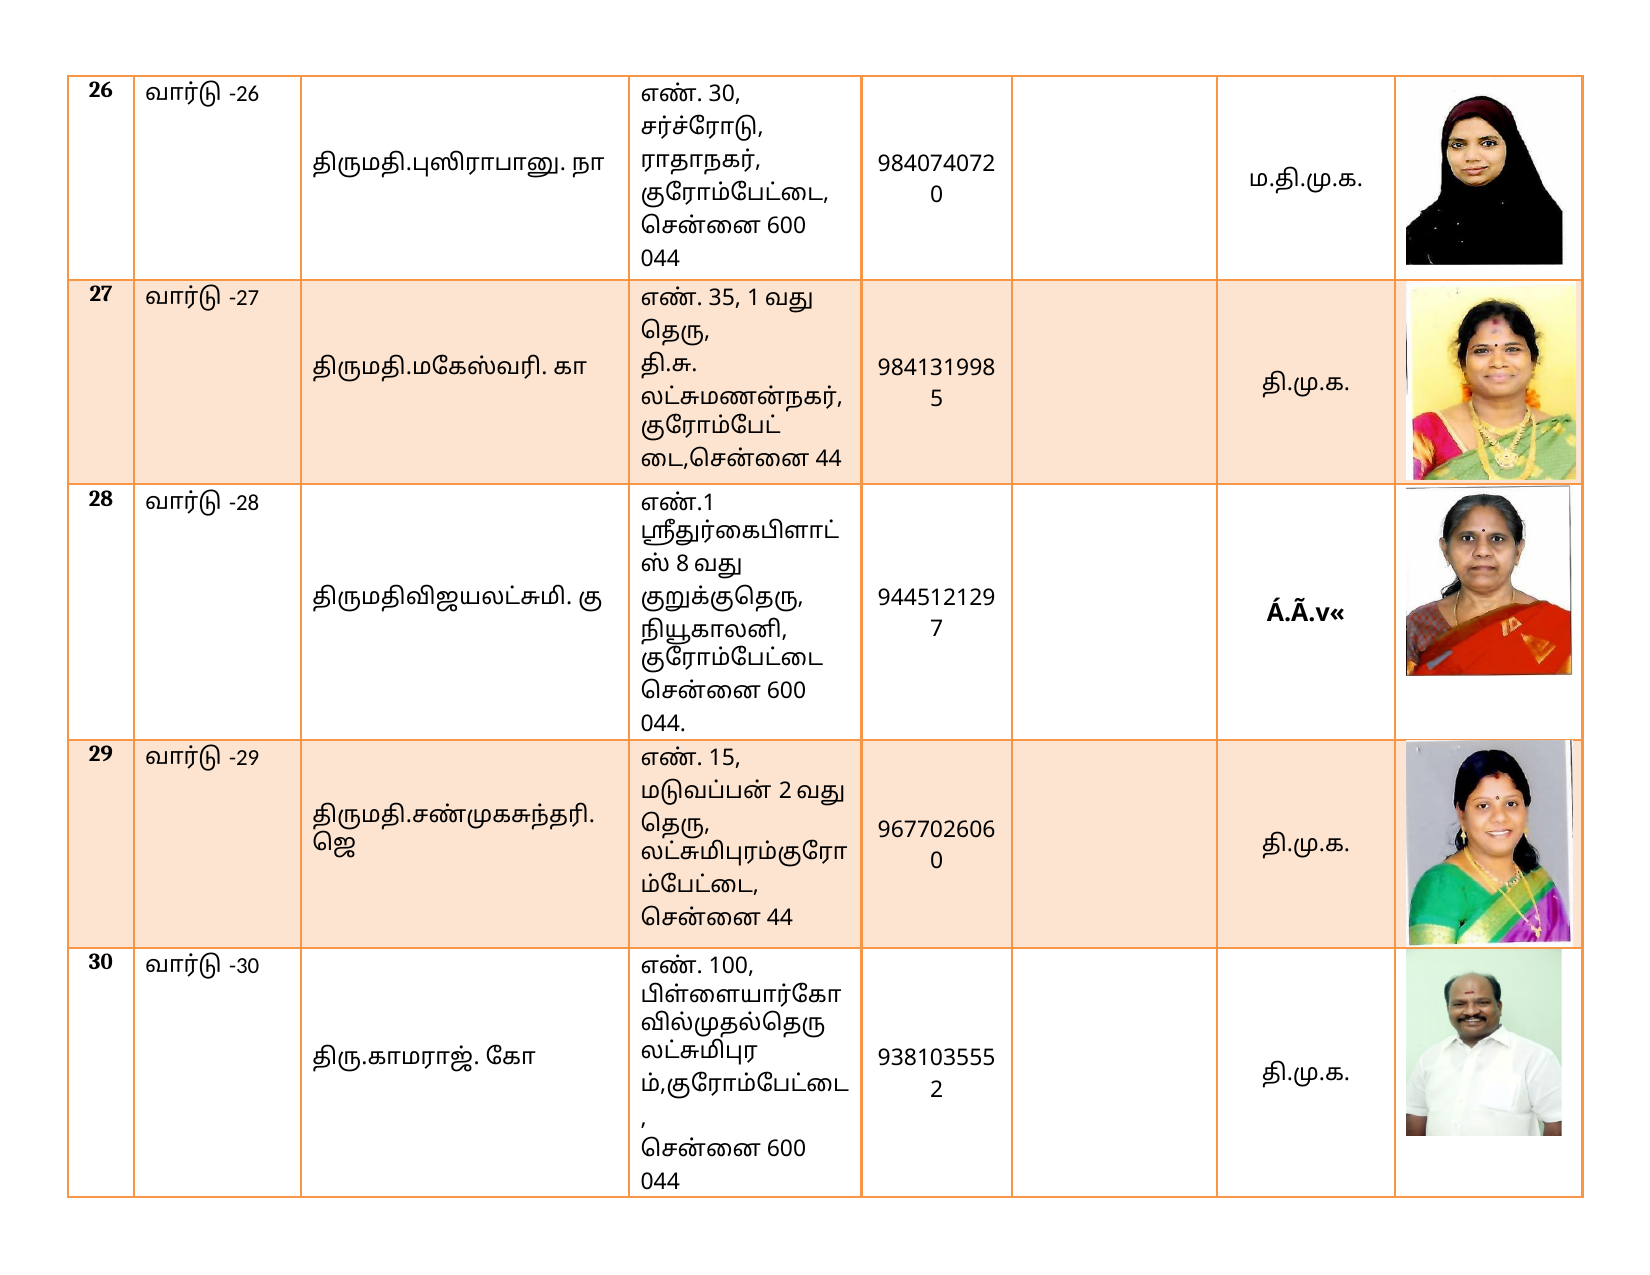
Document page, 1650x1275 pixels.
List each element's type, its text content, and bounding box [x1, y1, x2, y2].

table_cell வார்டு -26 [135, 77, 300, 279]
table_cell Á.Ã.v« [1218, 485, 1394, 739]
table_cell [1013, 281, 1216, 483]
table_cell 27 [69, 281, 133, 483]
table_cell திரு.காமராஜ். கோ [302, 949, 628, 1196]
table_cell எண்.1 ஸ்ரீதுர்கைபிளாட்ஸ் 8வது குறுக்குதெரு, நியூகாலனி, குரோம்பேட்டை சென்னை 600 044. [630, 485, 860, 739]
table_cell 30 [69, 949, 133, 1196]
table_cell [1013, 485, 1216, 739]
table_cell தி.மு.க. [1218, 949, 1394, 1196]
table_cell ம.தி.மு.க. [1218, 77, 1394, 279]
table_cell 9840740720 [863, 77, 1011, 279]
picture [1406, 77, 1567, 265]
table_cell 9445121297 [863, 485, 1011, 739]
picture [1406, 281, 1577, 480]
table_cell [1396, 949, 1581, 1196]
table_cell எண். 100, பிள்ளையார்கோவில்முதல்தெரு லட்சுமிபுரம்,குரோம்பேட்டை, சென்னை 600 044 [630, 949, 860, 1196]
table_cell [1013, 741, 1216, 947]
table_cell [1396, 485, 1581, 739]
table_cell [1396, 77, 1581, 279]
table_cell [1013, 949, 1216, 1196]
table_cell [1396, 741, 1406, 947]
table_cell வார்டு -30 [135, 949, 300, 1196]
table_cell திருமதி.மகேஸ்வரி. கா [302, 281, 628, 483]
table_cell எண். 15, மடுவப்பன் 2வது தெரு, லட்சுமிபுரம்குரோம்பேட்டை, சென்னை 44 [630, 741, 860, 947]
table_cell தி.மு.க. [1218, 281, 1394, 483]
table_cell 29 [69, 741, 133, 947]
table_cell திருமதி.சண்முகசுந்தரி. ஜெ [302, 741, 628, 947]
table_cell திருமதிவிஜயலட்சுமி. கு [302, 485, 628, 739]
table_cell திருமதி.புஸிராபானு. நா [302, 77, 628, 279]
table_cell 28 [69, 485, 133, 739]
table_cell [1013, 77, 1216, 279]
table_cell எண். 30, சர்ச்ரோடு, ராதாநகர், குரோம்பேட்டை, சென்னை 600 044 [630, 77, 860, 279]
picture [1406, 485, 1573, 676]
table_cell வார்டு -28 [135, 485, 300, 739]
table_cell 9841319985 [863, 281, 1011, 483]
picture [1406, 949, 1562, 1136]
table_cell 9677026060 [863, 741, 1011, 947]
picture [1406, 740, 1573, 947]
table_cell 26 [69, 77, 133, 279]
table_cell 9381035552 [863, 949, 1011, 1196]
table_cell எண். 35, 1வது தெரு, தி.சு. லட்சுமணன்நகர், குரோம்பேட்டை,சென்னை 44 [630, 281, 860, 483]
table_cell [1396, 281, 1581, 483]
table_cell [1573, 741, 1581, 947]
table_cell தி.மு.க. [1218, 741, 1394, 947]
table_cell வார்டு -29 [135, 741, 300, 947]
table_cell வார்டு -27 [135, 281, 300, 483]
